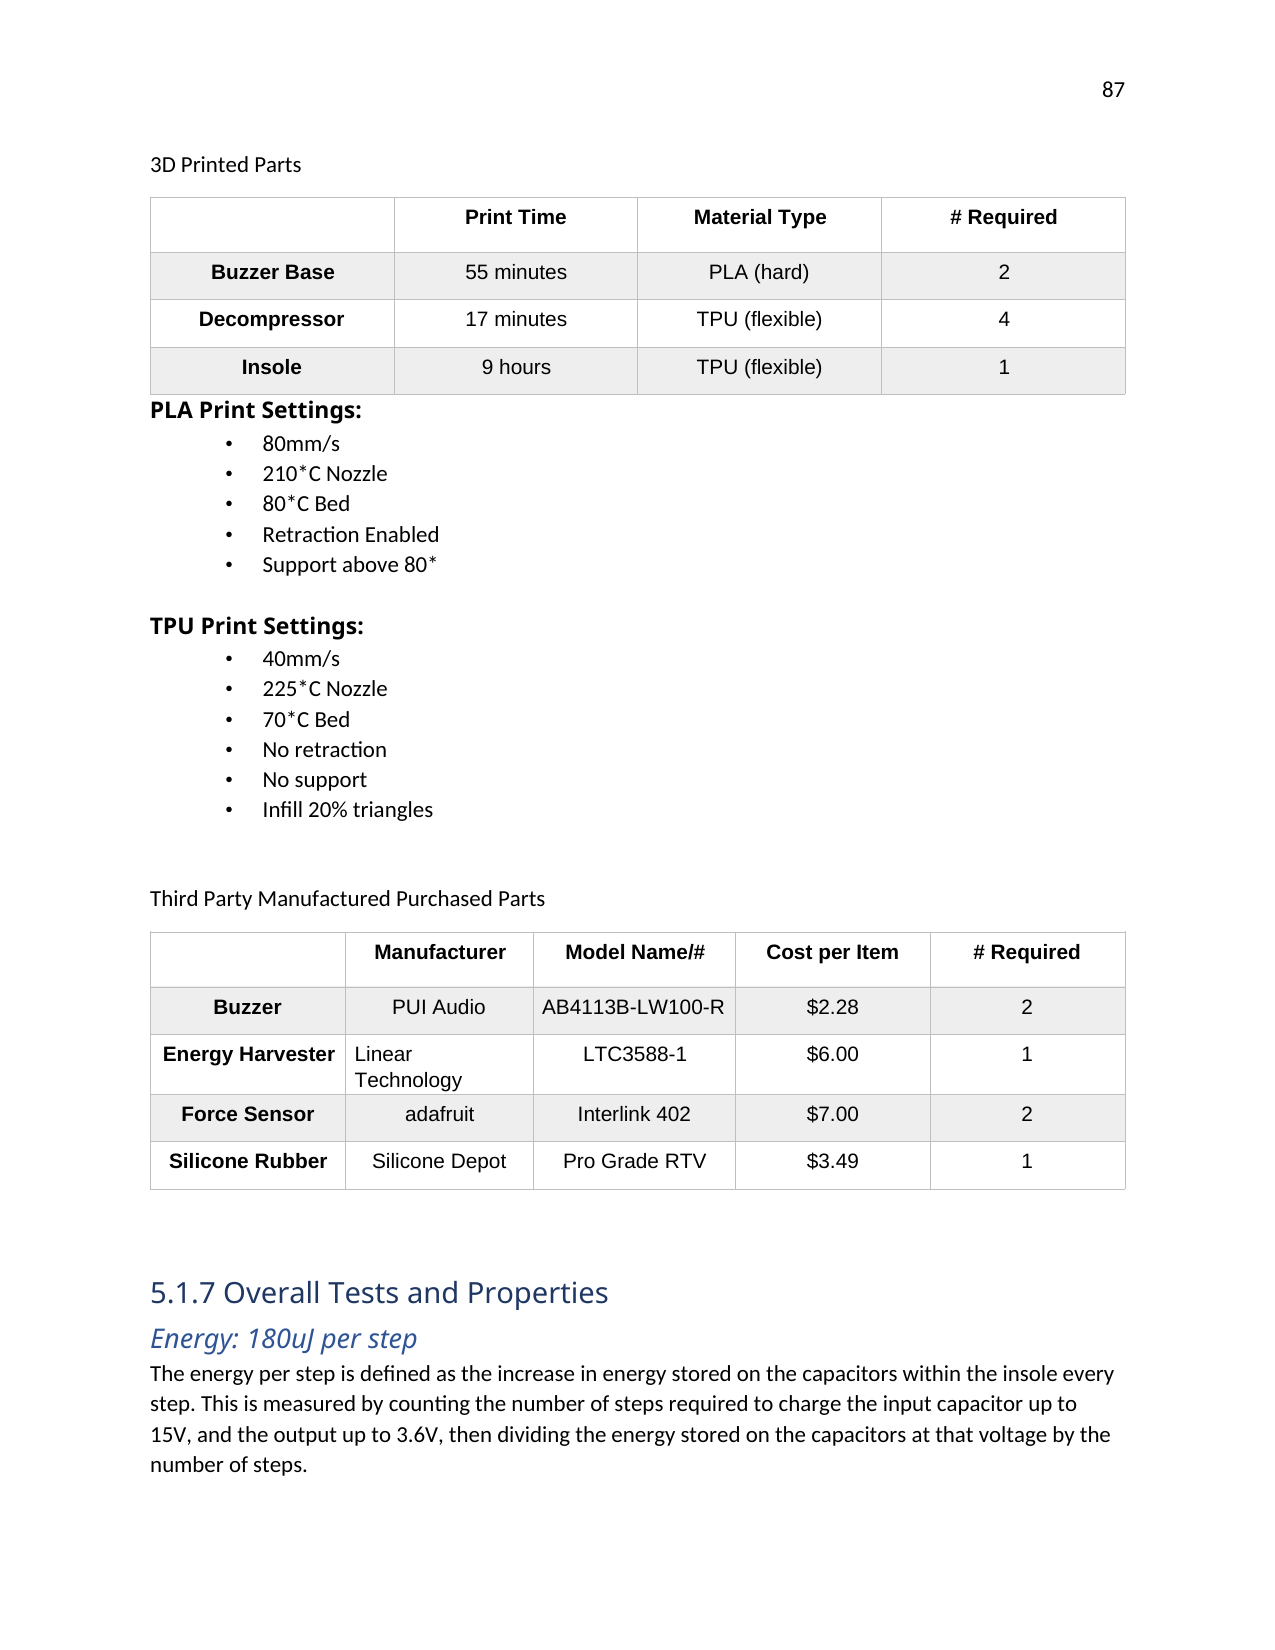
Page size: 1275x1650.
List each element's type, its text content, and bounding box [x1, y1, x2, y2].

list Retraction Enabled [225, 520, 1125, 548]
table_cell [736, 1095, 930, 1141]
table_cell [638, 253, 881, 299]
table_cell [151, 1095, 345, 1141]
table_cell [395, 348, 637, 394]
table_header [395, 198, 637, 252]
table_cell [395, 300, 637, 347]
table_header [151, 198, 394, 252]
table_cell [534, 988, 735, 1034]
list 210*C Nozzle [225, 459, 1125, 487]
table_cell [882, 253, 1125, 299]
list No retraction [225, 735, 1125, 763]
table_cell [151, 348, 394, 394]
text 3D Printed Parts [150, 150, 1125, 178]
subtitle Energy: 180uJ per step [150, 1319, 1125, 1356]
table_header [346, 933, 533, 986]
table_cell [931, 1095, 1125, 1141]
list 40mm/s [225, 644, 1125, 672]
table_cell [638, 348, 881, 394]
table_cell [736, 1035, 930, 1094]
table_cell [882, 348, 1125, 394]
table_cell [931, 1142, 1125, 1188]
text Third Party Manufactured Purchased Parts [150, 884, 1125, 913]
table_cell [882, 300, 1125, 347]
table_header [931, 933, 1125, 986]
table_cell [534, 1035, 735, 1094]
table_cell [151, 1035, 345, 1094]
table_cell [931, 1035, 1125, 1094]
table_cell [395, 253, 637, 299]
text The energy per step is defined as the increase in energy stored on the capacitors within the insole every step. This is measured by counting the number of steps required to charge the input capacitor up to 15V, and the output up to 3.6V, then dividing the energy stored on the capacitors at that voltage by the number of steps. [150, 1359, 1125, 1478]
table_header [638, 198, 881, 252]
text PLA Print Settings: [149, 394, 1125, 426]
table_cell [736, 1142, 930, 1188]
list Infill 20% triangles [225, 796, 1125, 824]
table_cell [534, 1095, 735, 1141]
list 70*C Bed [225, 705, 1125, 733]
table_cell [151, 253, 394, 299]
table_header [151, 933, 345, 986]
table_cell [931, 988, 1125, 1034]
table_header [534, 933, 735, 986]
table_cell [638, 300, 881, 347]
subtitle 5.1.7 Overall Tests and Properties [150, 1272, 1125, 1312]
text TPU Print Settings: [149, 610, 1125, 641]
list Support above 80* [225, 550, 1125, 578]
list 80mm/s [225, 429, 1125, 457]
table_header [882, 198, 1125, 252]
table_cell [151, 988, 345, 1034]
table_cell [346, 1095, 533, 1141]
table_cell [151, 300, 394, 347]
list 80*C Bed [225, 489, 1125, 517]
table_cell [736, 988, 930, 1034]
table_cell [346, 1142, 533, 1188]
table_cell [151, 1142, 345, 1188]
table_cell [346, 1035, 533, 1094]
list No support [225, 765, 1125, 793]
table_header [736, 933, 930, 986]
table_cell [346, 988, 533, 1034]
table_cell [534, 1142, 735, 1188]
list 225*C Nozzle [225, 674, 1125, 702]
